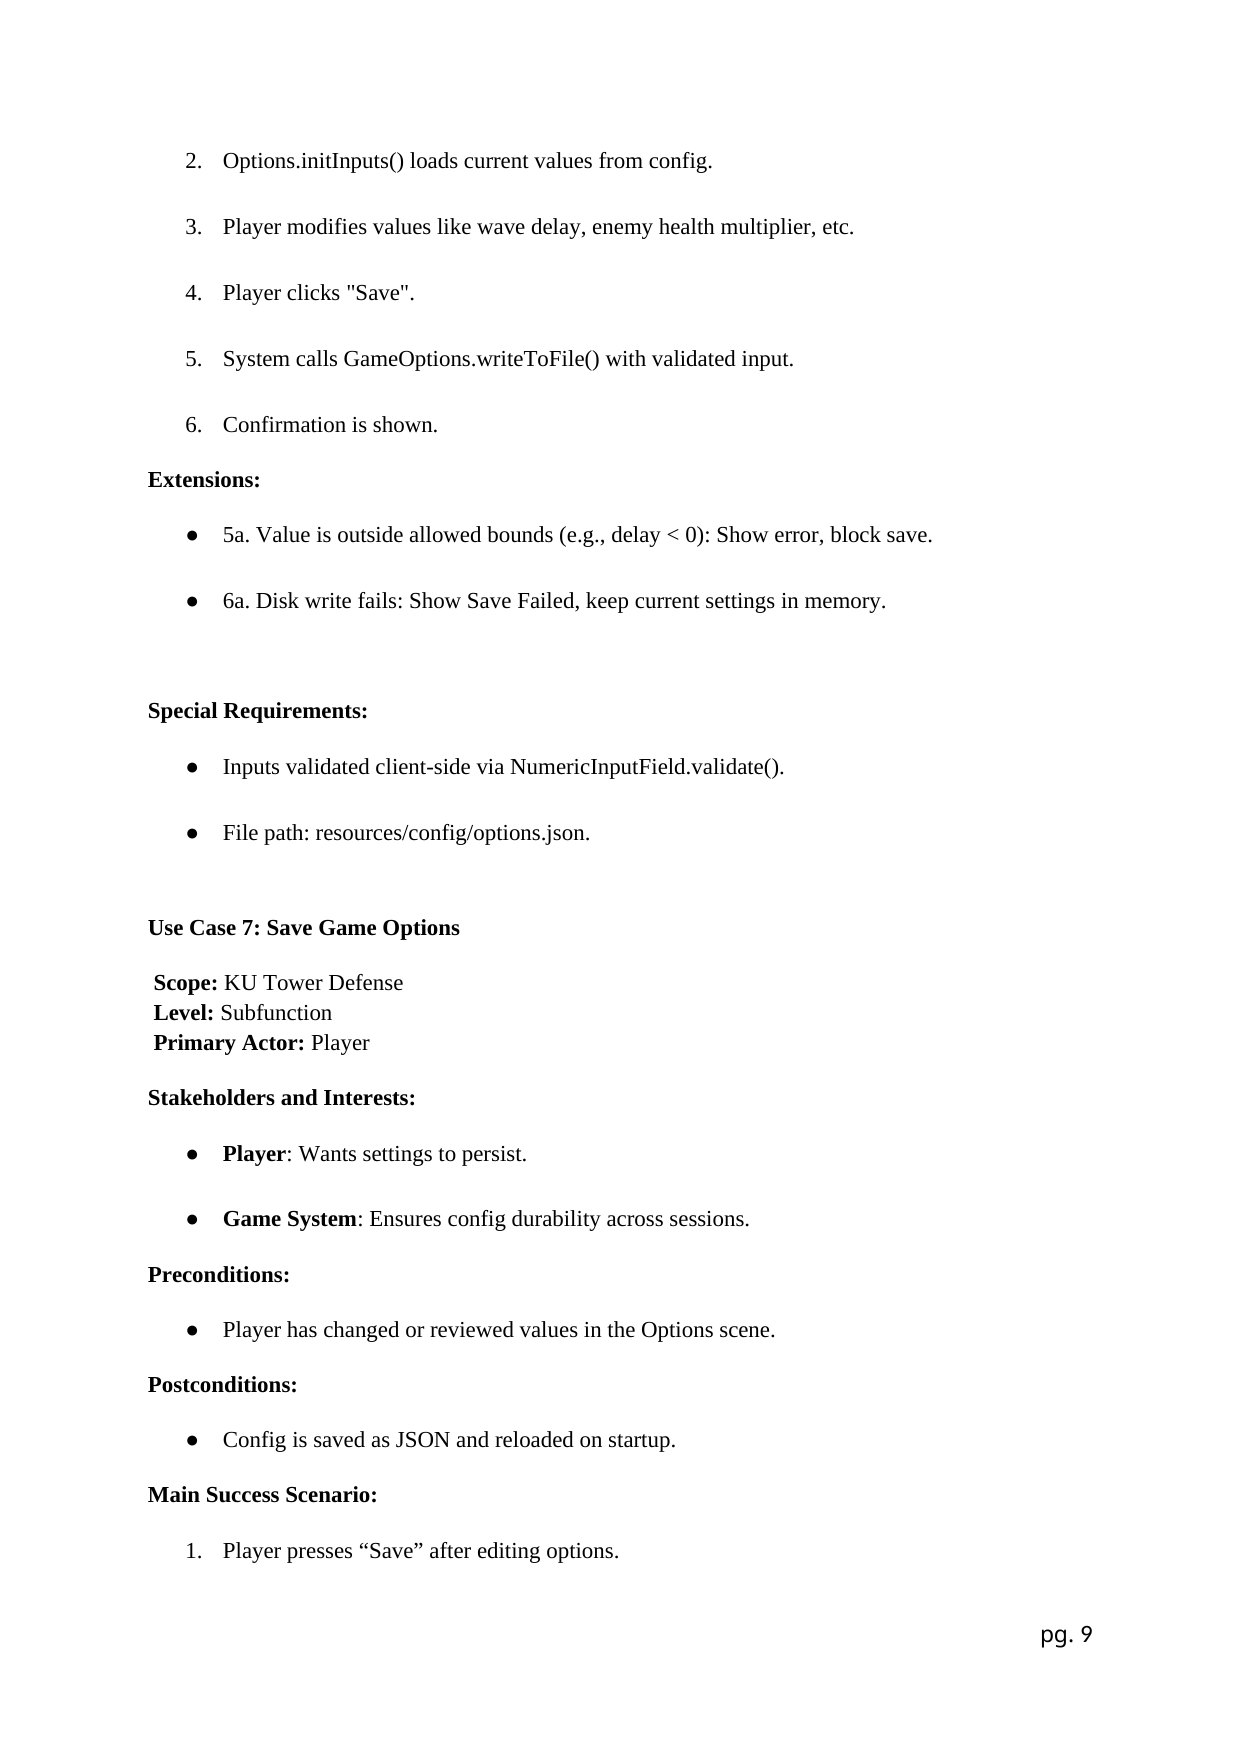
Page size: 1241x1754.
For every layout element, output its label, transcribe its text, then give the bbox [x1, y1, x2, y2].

list Player clicks "Save". [185, 279, 1093, 341]
text Postconditions: [148, 1371, 1093, 1397]
list 5a. Value is outside allowed bounds (e.g., delay < 0): Show error, block save. [185, 521, 1093, 583]
list Confirmation is shown. [185, 411, 1093, 437]
list Player presses “Save” after editing options. [185, 1537, 1093, 1598]
list 6a. Disk write fails: Show Save Failed, keep current settings in memory. [185, 587, 1093, 613]
text Extensions: [148, 466, 1093, 492]
subtitle Use Case 7: Save Game Options [148, 914, 1093, 940]
list System calls GameOptions.writeToFile() with validated input. [185, 345, 1093, 406]
list Game System: Ensures config durability across sessions. [185, 1206, 1093, 1232]
list Inputs validated client-side via NumericInputField.validate(). [185, 753, 1093, 814]
text Stakeholders and Interests: [148, 1084, 1093, 1111]
text Scope: KU Tower Defense Level: Subfunction Primary Actor: Player [148, 969, 1093, 1056]
text Preconditions: [148, 1261, 1093, 1287]
list Config is saved as JSON and reloaded on startup. [185, 1426, 1093, 1453]
list Player modifies values like wave delay, enemy health multiplier, etc. [185, 213, 1093, 275]
text Special Requirements: [148, 698, 1093, 724]
list File path: resources/config/options.json. [185, 819, 1093, 880]
list Options.initInputs() loads current values from config. [185, 148, 1093, 209]
list Player has changed or reviewed values in the Options scene. [185, 1316, 1093, 1342]
list Player: Wants settings to persist. [185, 1140, 1093, 1201]
text Main Success Scenario: [148, 1482, 1093, 1508]
